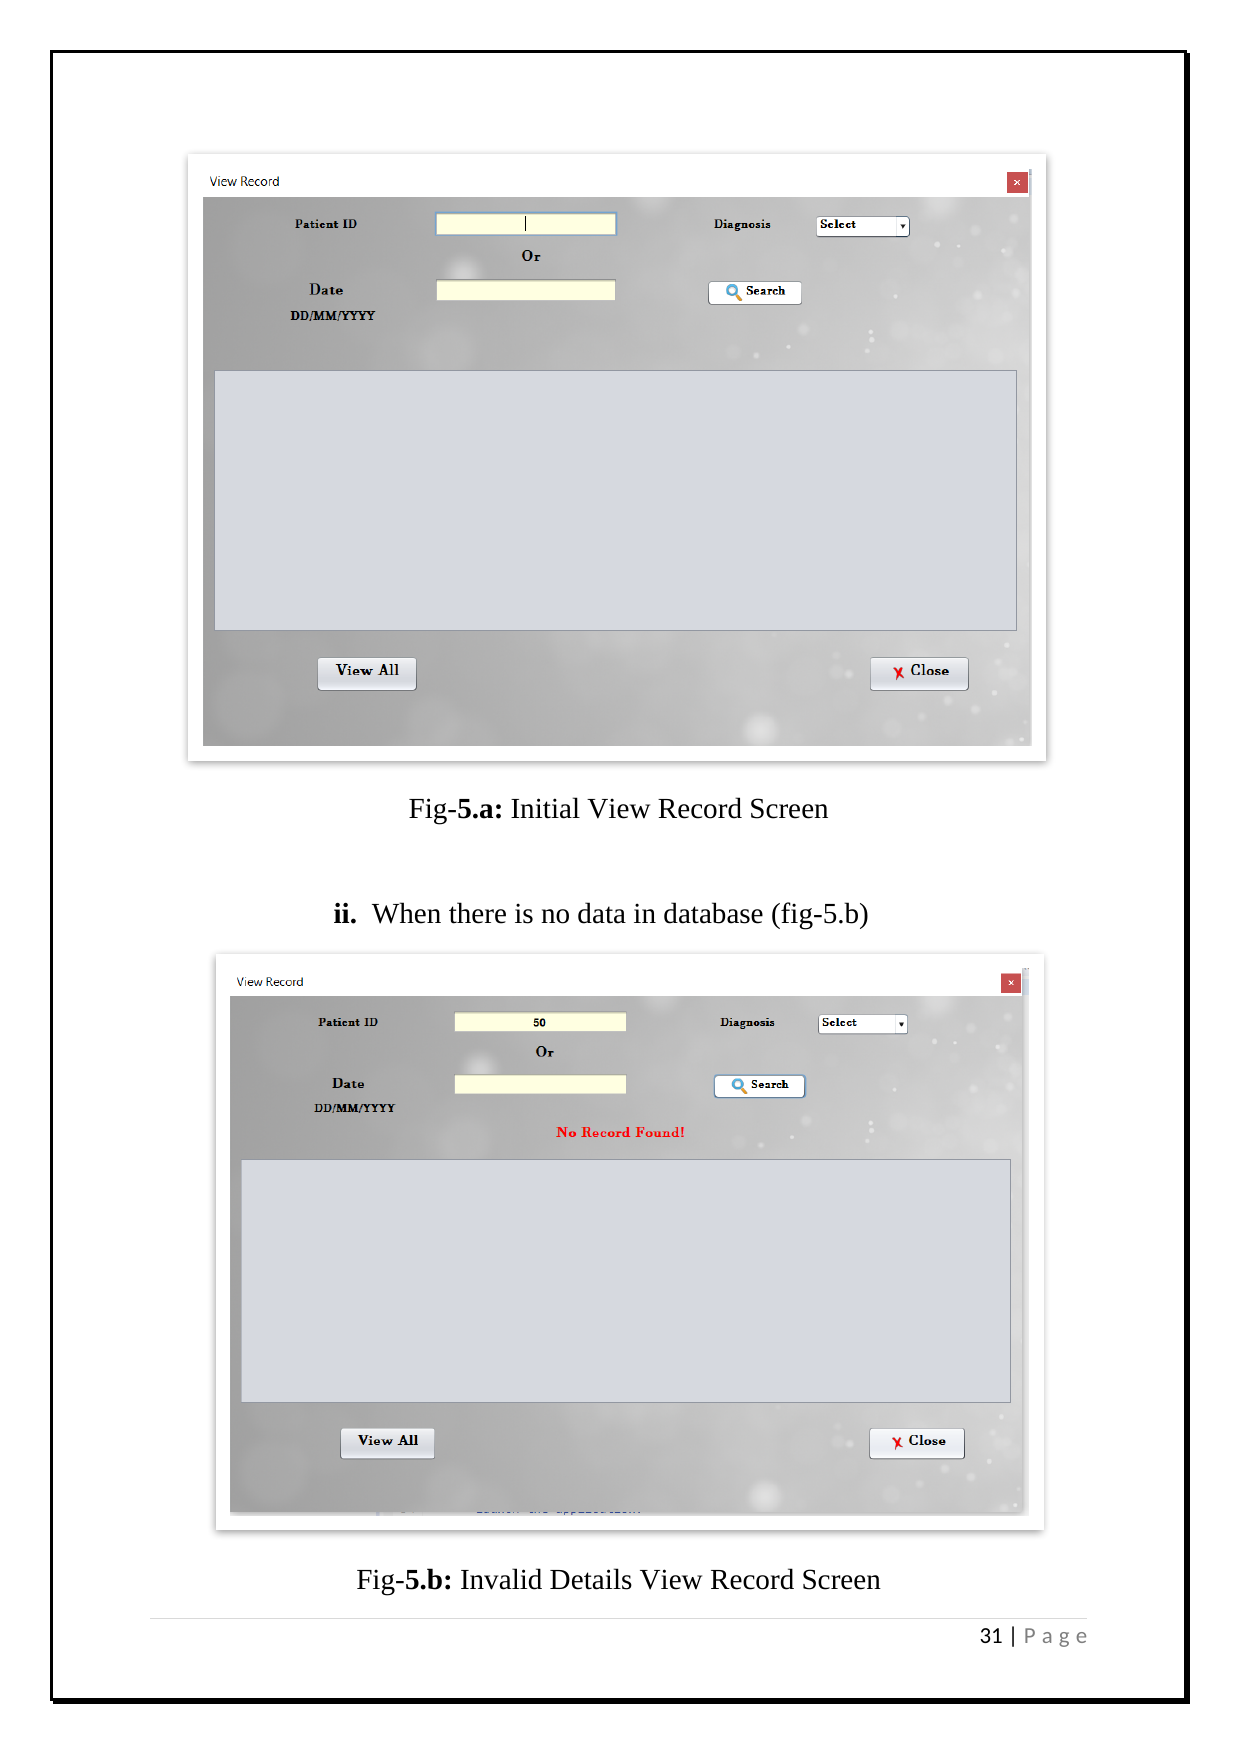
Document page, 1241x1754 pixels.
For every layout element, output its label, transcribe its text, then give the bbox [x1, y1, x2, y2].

text Fig-5.a: Initial View Record Screen [150, 791, 1087, 824]
text Fig-5.b: Invalid Details View Record Screen [150, 1562, 1087, 1596]
picture [230, 968, 1029, 1516]
list When there is no data in database (fig-5.b) [357, 897, 1087, 930]
picture [203, 169, 1032, 746]
